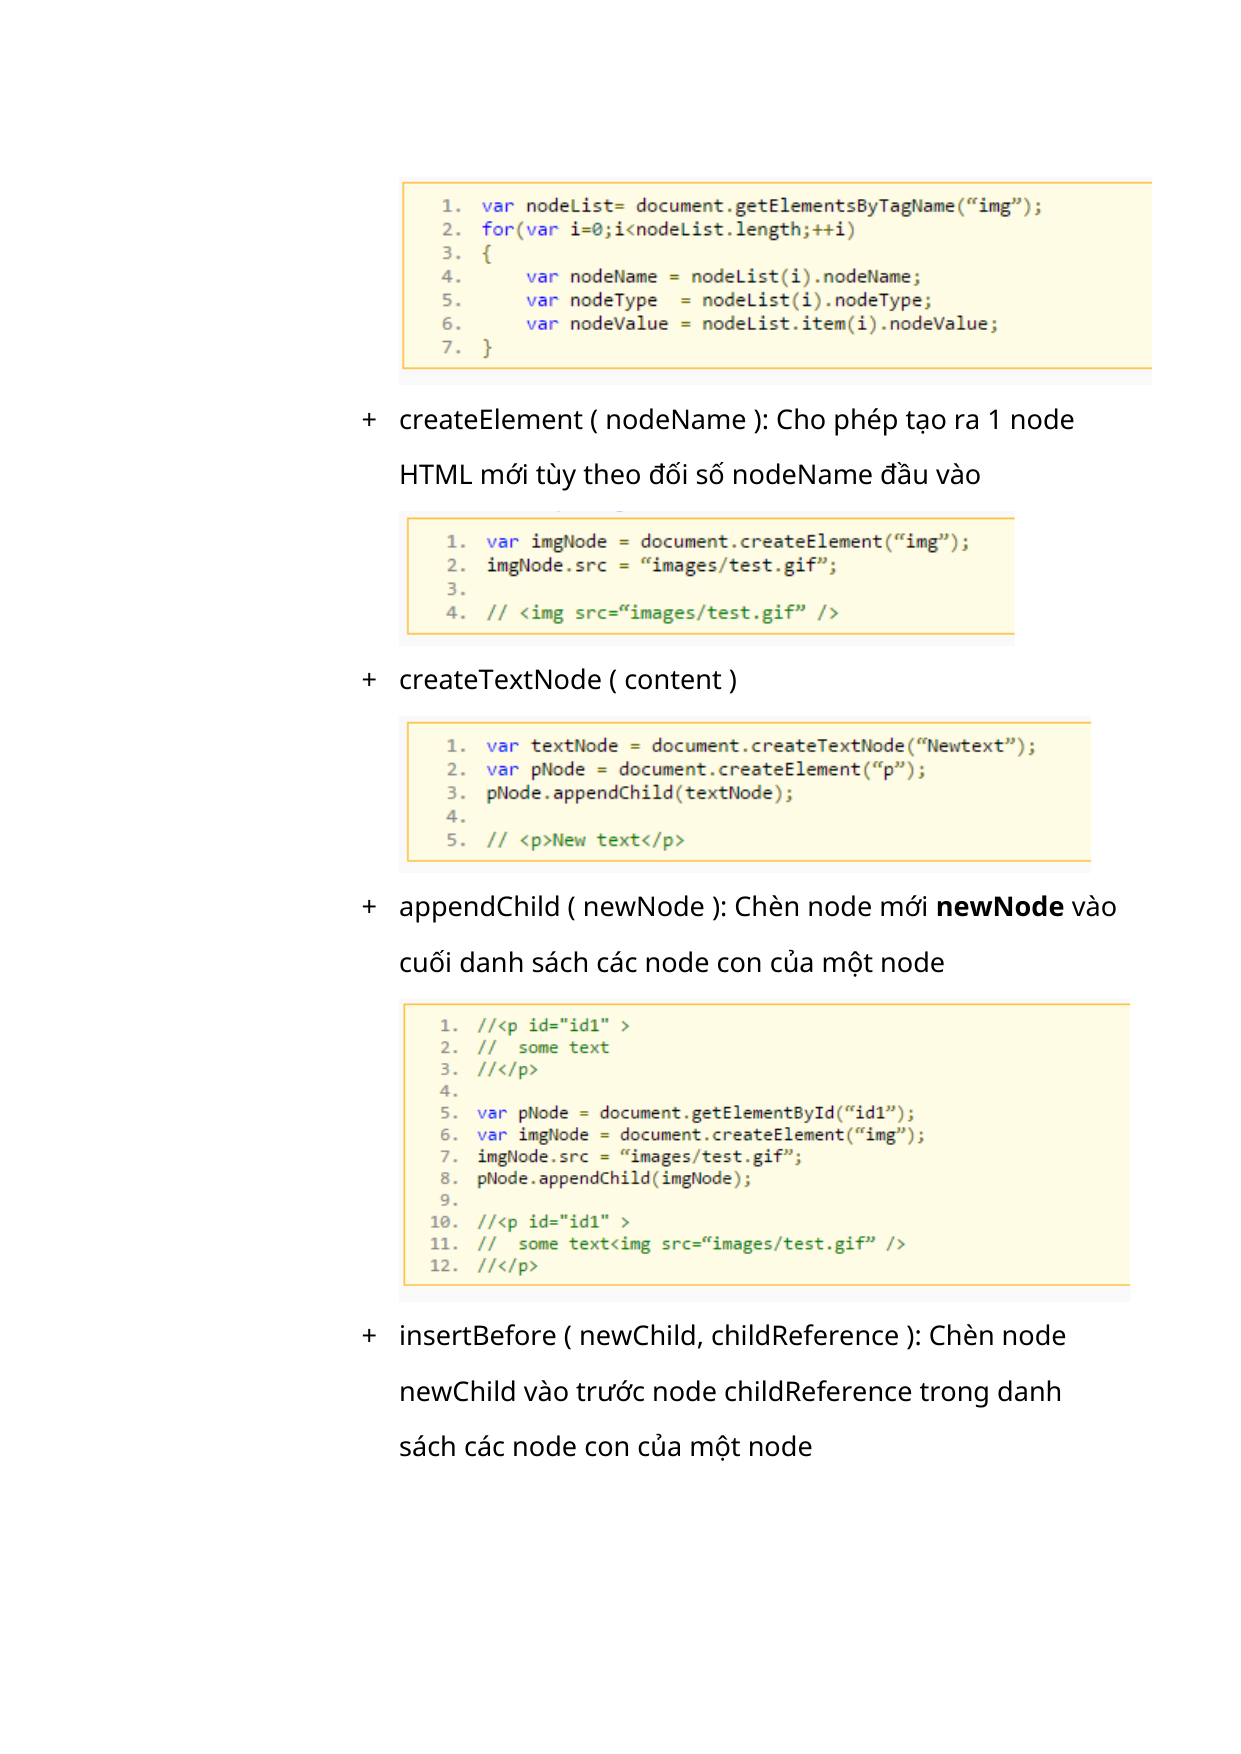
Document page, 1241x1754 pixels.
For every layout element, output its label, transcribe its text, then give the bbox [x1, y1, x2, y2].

picture [398, 998, 1131, 1302]
list createElement ( nodeName ): Cho phép tạo ra 1 node HTML mới tùy theo đối số nodeName đầu vào [361, 400, 1122, 492]
list createTextNode ( content ) [361, 661, 1122, 698]
picture [398, 716, 1092, 873]
picture [398, 177, 1153, 385]
picture [398, 511, 1015, 646]
list insertBefore ( newChild, childReference ): Chèn node newChild vào trước node childReference trong danh sách các node con của một node [361, 1317, 1122, 1464]
list appendChild ( newNode ): Chèn node mới newNode vào cuối danh sách các node con của một node [361, 888, 1122, 980]
